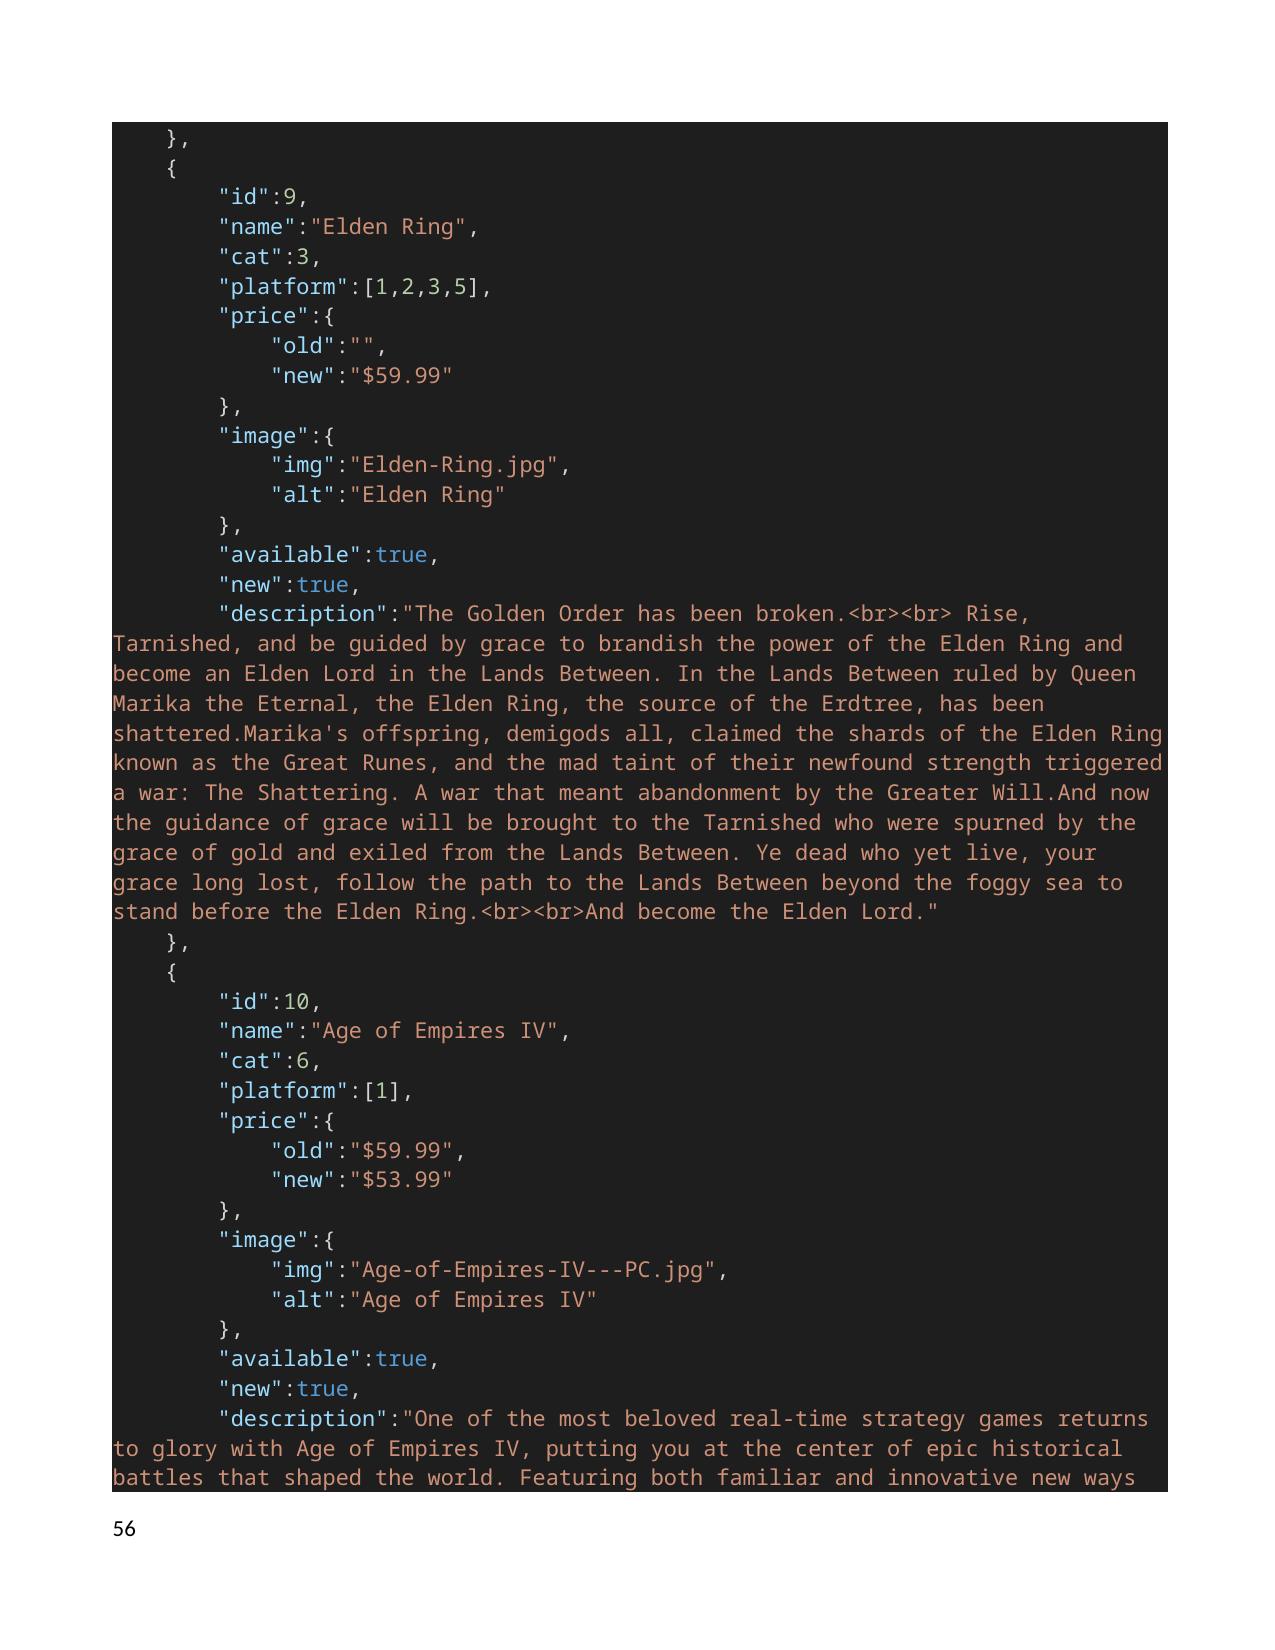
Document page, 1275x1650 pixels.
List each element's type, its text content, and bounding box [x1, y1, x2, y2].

text "cat":3, [112, 241, 1168, 271]
text "name":"Elden Ring", [112, 211, 1168, 241]
text "image":{ [112, 420, 1168, 449]
text "alt":"Age of Empires IV" [112, 1284, 1168, 1313]
text }, [112, 509, 1168, 539]
text "img":"Age-of-Empires-IV---PC.jpg", [112, 1254, 1168, 1284]
text "platform":[1], [112, 1075, 1168, 1105]
text "new":"$53.99" [112, 1164, 1168, 1194]
text }, [112, 1313, 1168, 1343]
text "description":"The Golden Order has been broken.<br><br> Rise, Tarnished, and be guided by grace to brandish the power of the Elden Ring and become an Elden Lord in the Lands Between. In the Lands Between ruled by Queen Marika the Eternal, the Elden Ring, the source of the Erdtree, has been shattered.Marika's offspring, demigods all, claimed the shards of the Elden Ring known as the Great Runes, and the mad taint of their newfound strength triggered a war: The Shattering. A war that meant abandonment by the Greater Will.And now the guidance of grace will be brought to the Tarnished who were spurned by the grace of gold and exiled from the Lands Between. Ye dead who yet live, your grace long lost, follow the path to the Lands Between beyond the foggy sea to stand before the Elden Ring.<br><br>And become the Elden Lord." [112, 598, 1168, 926]
text "new":true, [112, 1373, 1168, 1403]
text { [112, 956, 1168, 986]
text "id":9, [112, 181, 1168, 211]
text "alt":"Elden Ring" [112, 479, 1168, 509]
text }, [112, 390, 1168, 420]
text "old":"$59.99", [112, 1135, 1168, 1164]
text "img":"Elden-Ring.jpg", [112, 449, 1168, 479]
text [112, 1403, 1168, 1492]
text "old":"", [112, 330, 1168, 360]
text "price":{ [112, 301, 1168, 330]
text "new":"$59.99" [112, 360, 1168, 390]
text }, [112, 122, 1168, 152]
text "cat":6, [112, 1045, 1168, 1075]
text "new":true, [112, 569, 1168, 598]
text "platform":[1,2,3,5], [112, 271, 1168, 301]
text }, [112, 926, 1168, 956]
text "available":true, [112, 539, 1168, 569]
text "name":"Age of Empires IV", [112, 1016, 1168, 1045]
text "price":{ [112, 1105, 1168, 1135]
text "available":true, [112, 1343, 1168, 1373]
text "image":{ [112, 1224, 1168, 1254]
text }, [112, 1194, 1168, 1224]
text "id":10, [112, 986, 1168, 1016]
text { [112, 152, 1168, 181]
